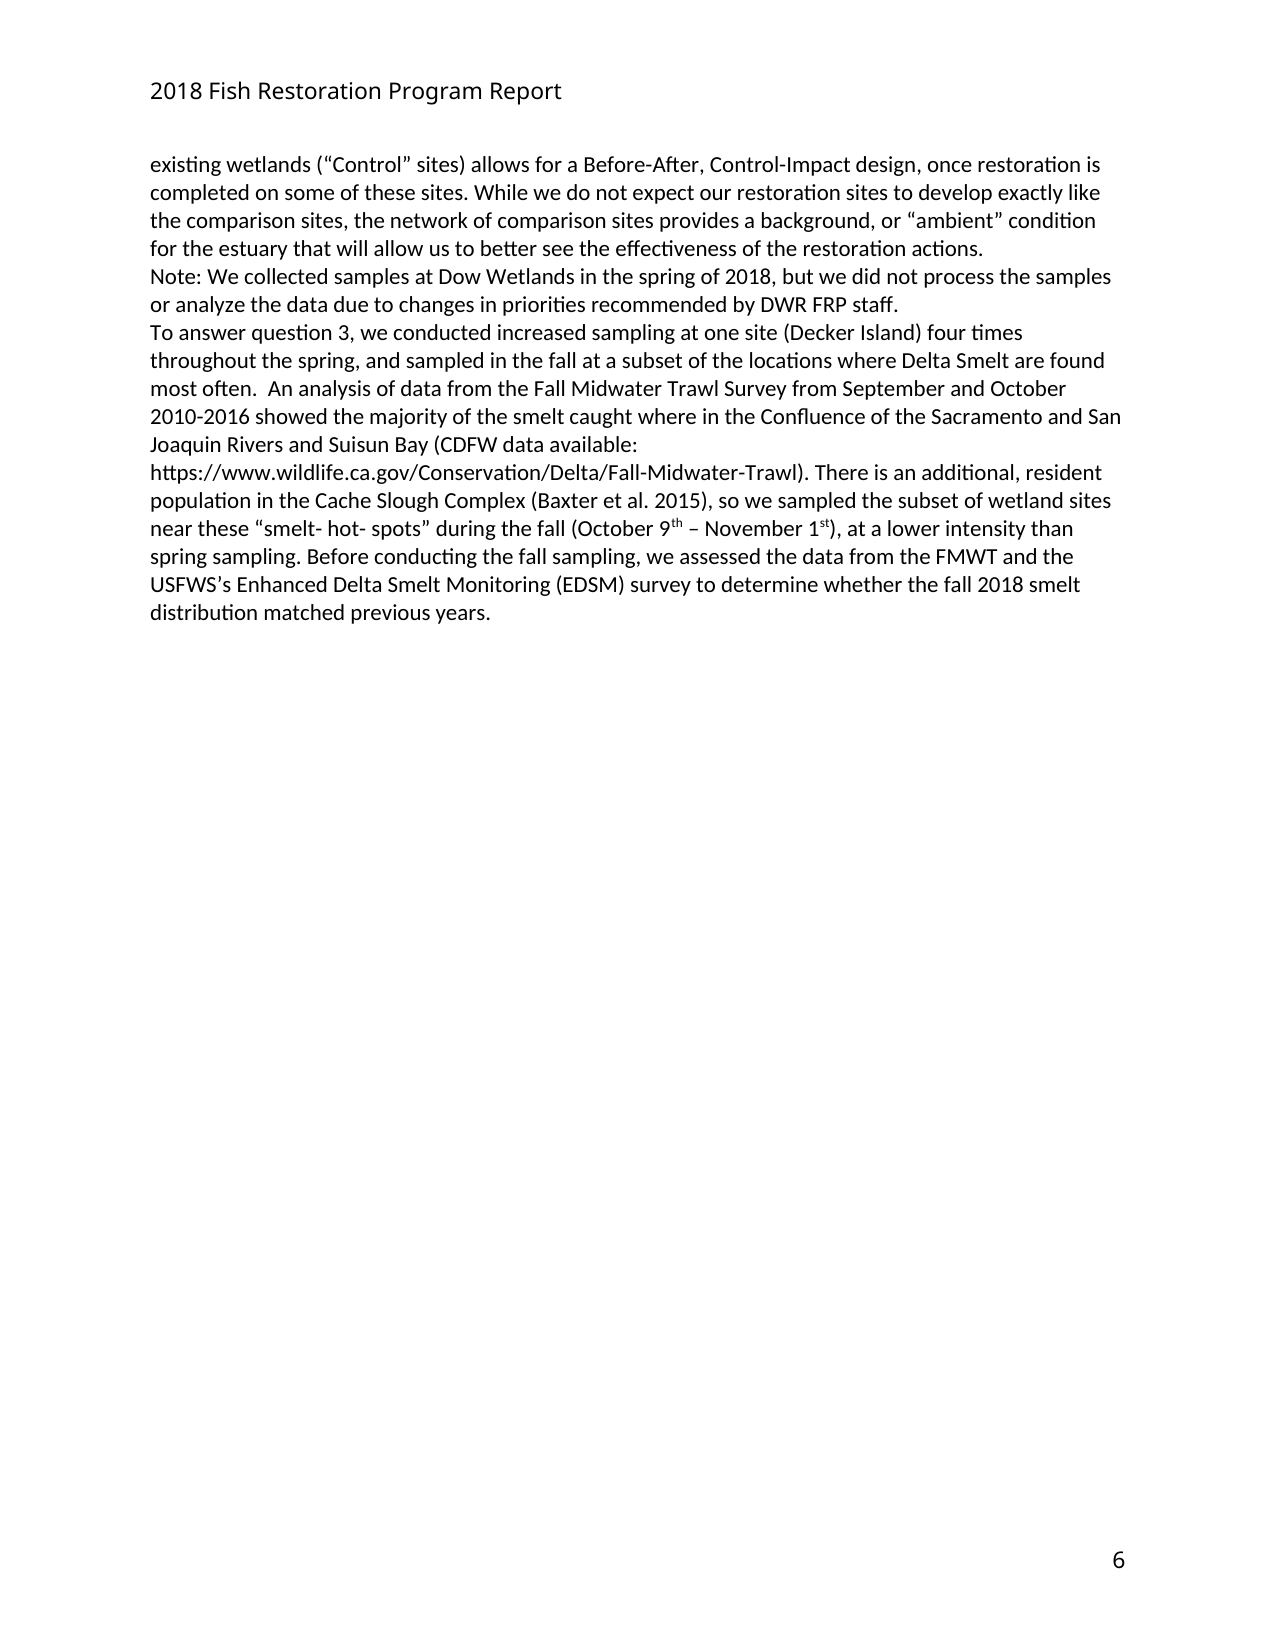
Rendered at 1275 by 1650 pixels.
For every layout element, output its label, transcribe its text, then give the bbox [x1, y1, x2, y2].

text To answer question 3, we conducted increased sampling at one site (Decker Island) four times throughout the spring, and sampled in the fall at a subset of the locations where Delta Smelt are found most often. An analysis of data from the Fall Midwater Trawl Survey from September and October 2010-2016 showed the majority of the smelt caught where in the Confluence of the Sacramento and San Joaquin Rivers and Suisun Bay (CDFW data available: https://www.wildlife.ca.gov/Conservation/Delta/Fall-Midwater-Trawl). There is an additional, resident population in the Cache Slough Complex (Baxter et al. 2015), so we sampled the subset of wetland sites near these “smelt- hot- spots” during the fall (October 9th – November 1st), at a lower intensity than spring sampling. Before conducting the fall sampling, we assessed the data from the FMWT and the USFWS’s Enhanced Delta Smelt Monitoring (EDSM) survey to determine whether the fall 2018 smelt distribution matched previous years. [150, 318, 1125, 626]
text Note: We collected samples at Dow Wetlands in the spring of 2018, but we did not process the samples or analyze the data due to changes in priorities recommended by DWR FRP staff. [150, 262, 1125, 318]
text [150, 150, 1125, 262]
